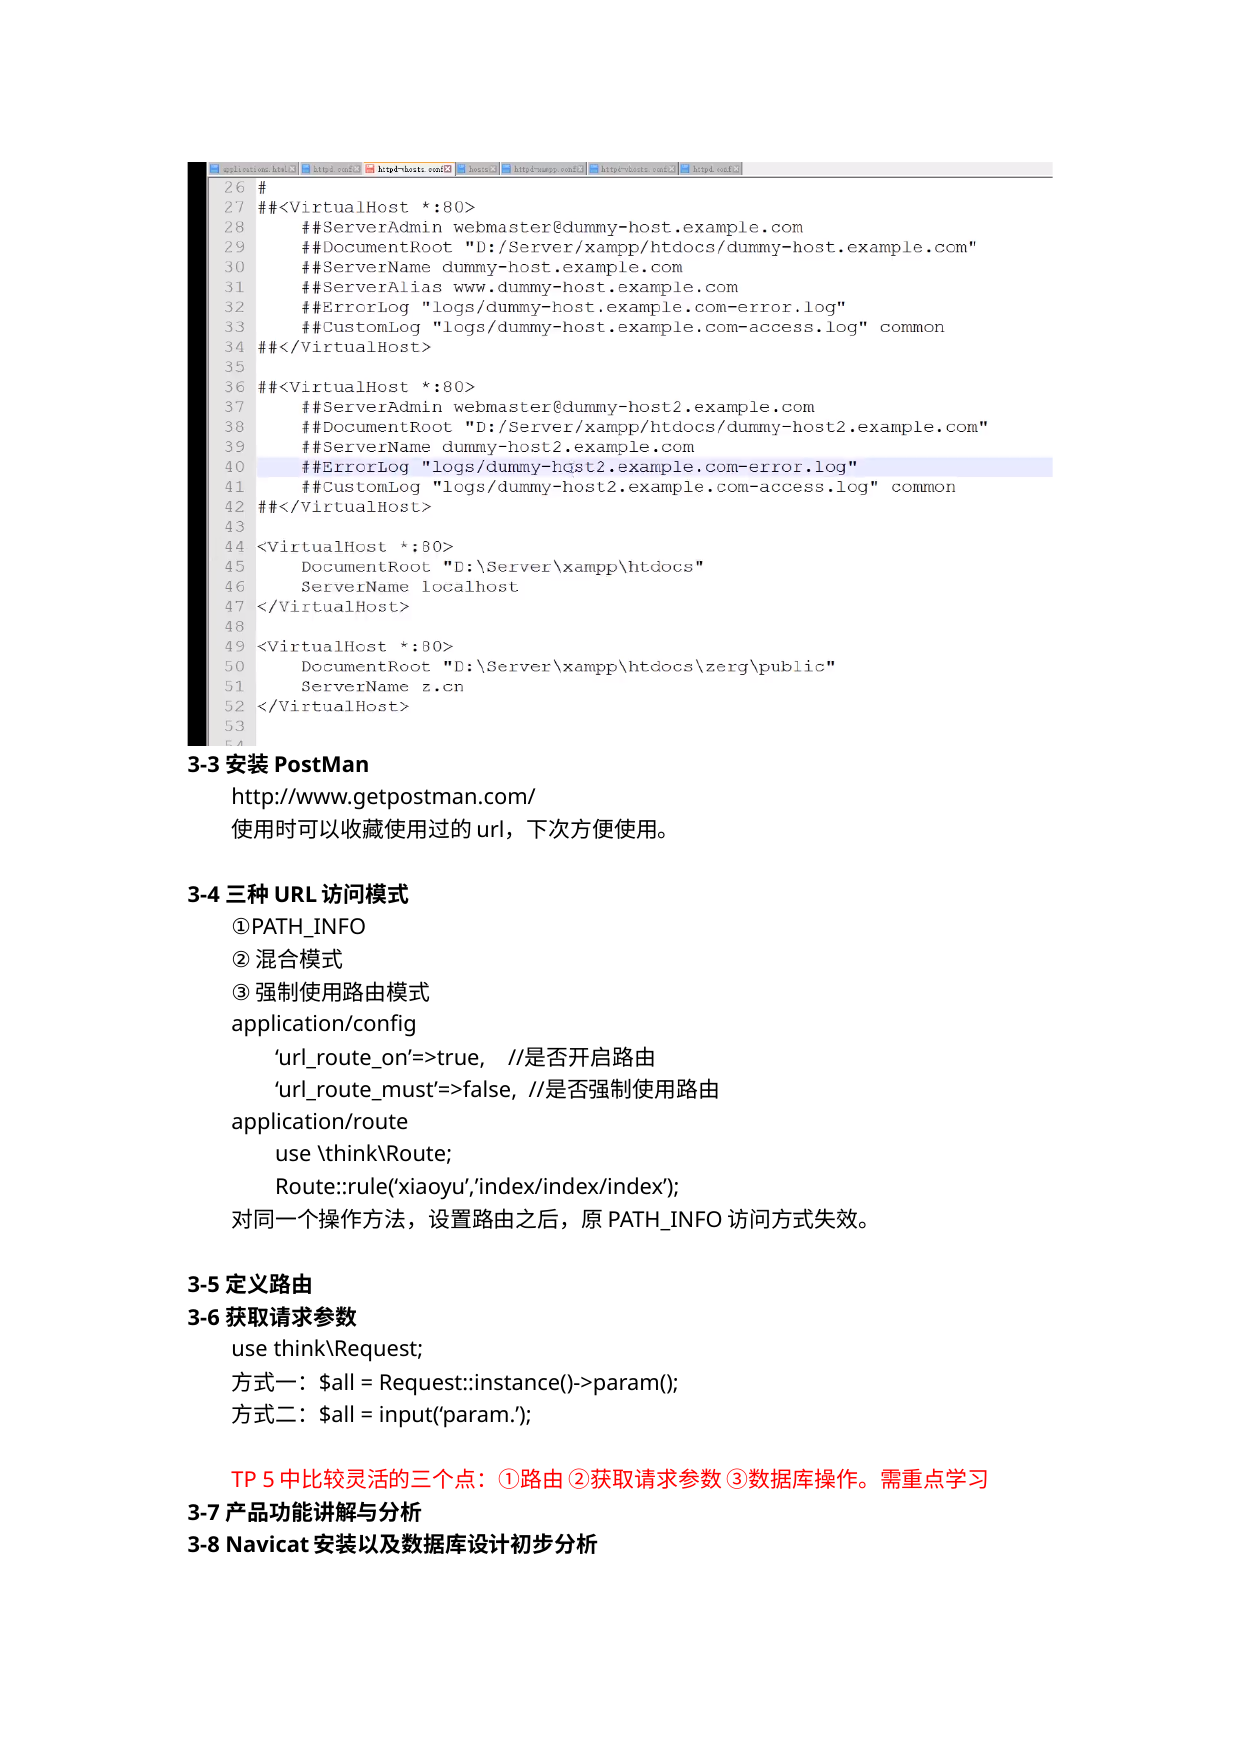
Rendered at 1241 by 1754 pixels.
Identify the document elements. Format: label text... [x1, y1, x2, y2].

text 3-4 三种URL访问模式 [187, 877, 1053, 909]
text http://www.getpostman.com/ [187, 779, 1053, 812]
text 3-3 安装PostMan [187, 747, 1053, 779]
text application/route [187, 1104, 1053, 1137]
text ③强制使用路由模式 [187, 974, 1053, 1007]
text 方式一：$all = Request::instance()->param(); [187, 1364, 1053, 1397]
text 3-5 定义路由 [187, 1267, 1053, 1299]
picture [187, 162, 1053, 746]
text application/config [187, 1007, 1053, 1039]
text TP 5中比较灵活的三个点：①路由 ②获取请求参数 ③数据库操作。需重点学习 [187, 1462, 1053, 1494]
text 3-6 获取请求参数 [187, 1299, 1053, 1332]
text 3-8 Navicat安装以及数据库设计初步分析 [187, 1527, 1053, 1559]
text 对同一个操作方法，设置路由之后，原PATH_INFO访问方式失效。 [187, 1202, 1053, 1234]
text 3-7 产品功能讲解与分析 [187, 1494, 1053, 1527]
text ‘url_route_on’=>true, //是否开启路由 [187, 1039, 1053, 1072]
text ‘url_route_must’=>false, //是否强制使用路由 [187, 1072, 1053, 1104]
text 使用时可以收藏使用过的url，下次方便使用。 [187, 812, 1053, 844]
text Route::rule(‘xiaoyu’,’index/index/index’); [187, 1169, 1053, 1202]
text ②混合模式 [187, 942, 1053, 974]
text use think\Request; [187, 1332, 1053, 1364]
text ①PATH_INFO [187, 909, 1053, 942]
text use \think\Route; [187, 1137, 1053, 1169]
text 方式二：$all = input(‘param.’); [187, 1397, 1053, 1429]
